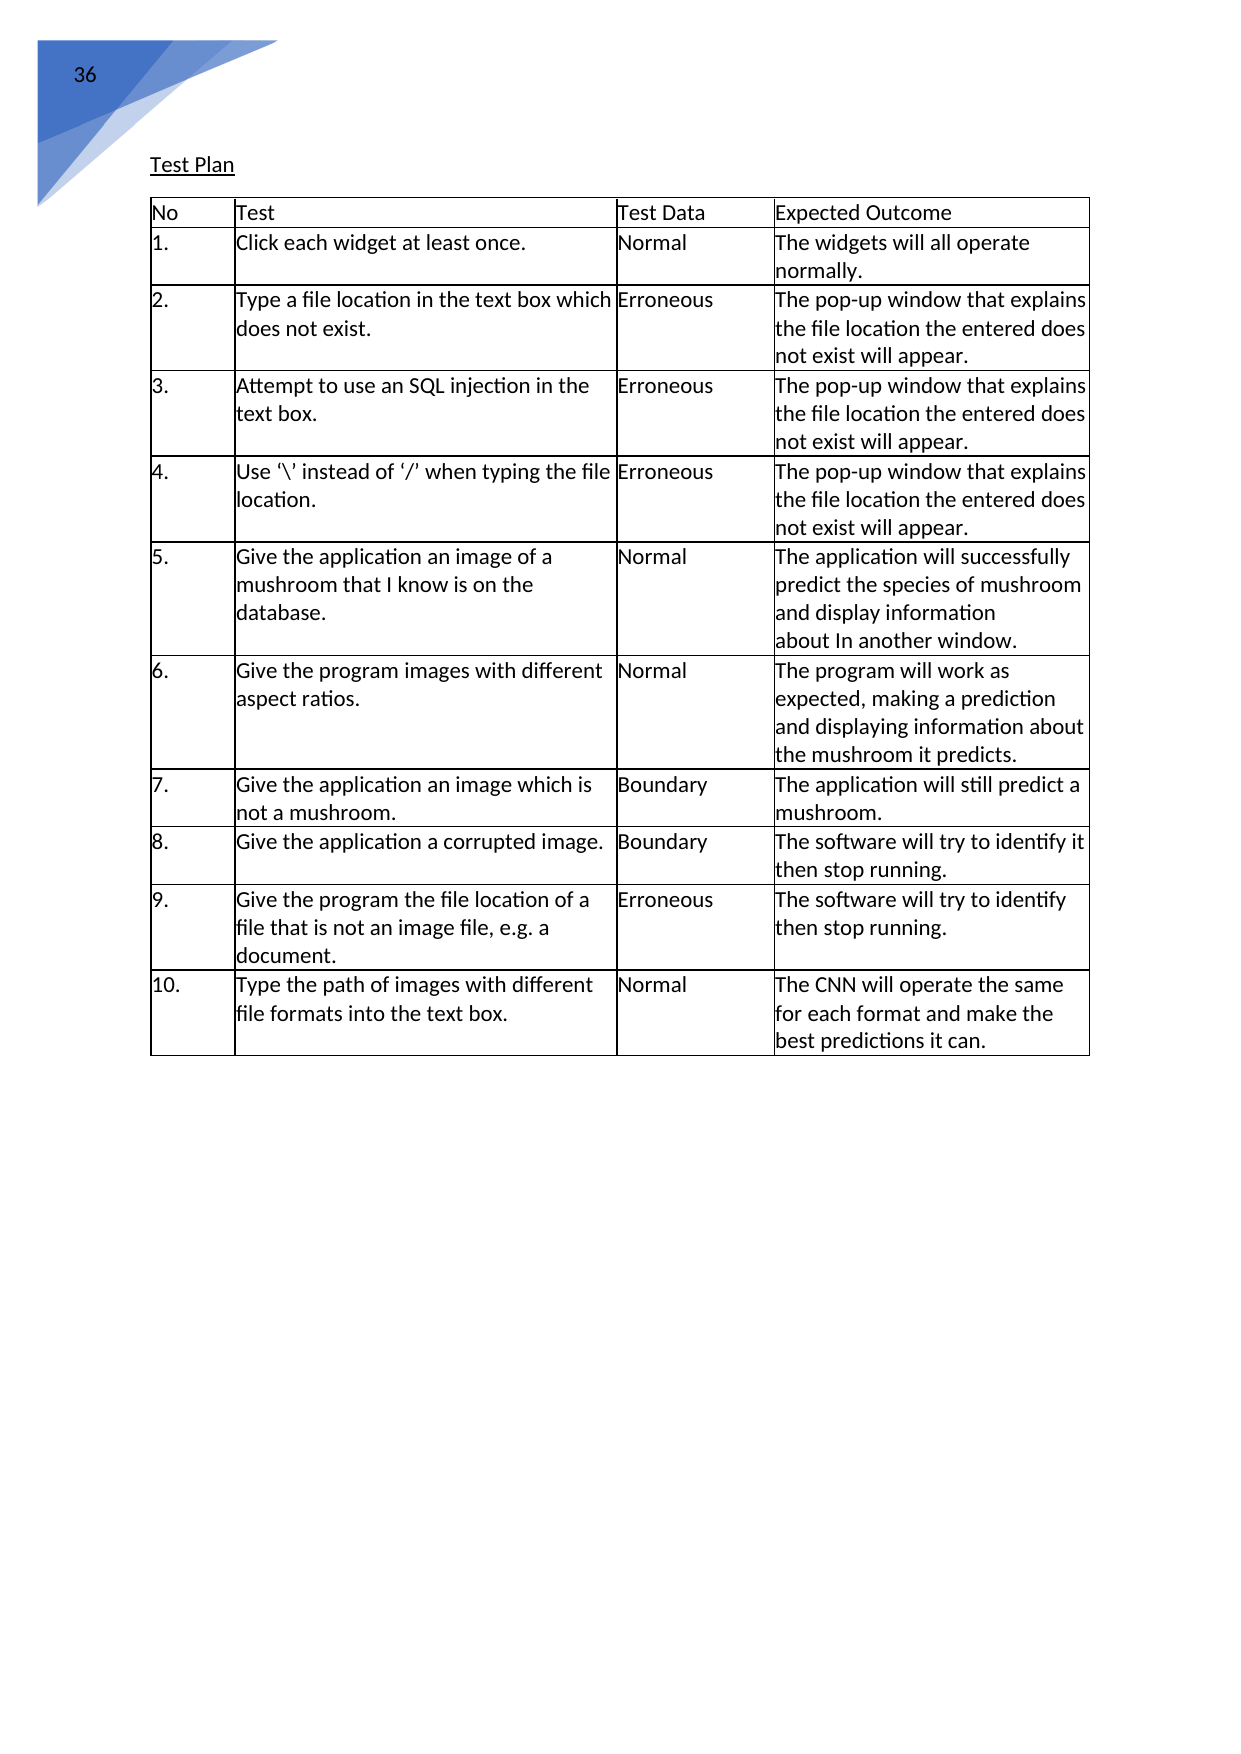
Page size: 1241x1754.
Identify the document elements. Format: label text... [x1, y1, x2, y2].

table_cell Normal [618, 228, 774, 284]
table_cell The pop-up window that explains the file location the entered does not exist will appear. [775, 457, 1089, 541]
table_cell Type a file location in the text box which does not exist. [236, 286, 616, 370]
table_cell Erroneous [618, 885, 774, 969]
table_cell Erroneous [618, 457, 774, 541]
table_cell 7. [152, 770, 234, 826]
table_cell 1. [152, 228, 234, 284]
table_cell The program will work as expected, making a prediction and displaying information about the mushroom it predicts. [775, 656, 1089, 768]
text Test Plan [150, 150, 1090, 178]
table_cell Click each widget at least once. [236, 228, 616, 284]
table_cell The pop-up window that explains the file location the entered does not exist will appear. [775, 286, 1089, 370]
table_cell 10. [152, 971, 234, 1055]
table_cell Type the path of images with different file formats into the text box. [236, 971, 616, 1055]
table_cell Use ‘\’ instead of ‘/’ when typing the file location. [236, 457, 616, 541]
table_cell 2. [152, 286, 234, 370]
table_cell 8. [152, 827, 234, 883]
table_cell Normal [618, 656, 774, 768]
table_cell Attempt to use an SQL injection in the text box. [236, 371, 616, 455]
table_header No [152, 198, 235, 226]
table_cell Normal [618, 971, 774, 1055]
table_header Test Data [618, 198, 774, 226]
table_cell Give the application an image of a mushroom that I know is on the database. [236, 543, 616, 654]
table_cell Boundary [618, 827, 774, 883]
table_header Test [236, 198, 617, 226]
table_cell 9. [152, 885, 234, 969]
table_cell The software will try to identify it then stop running. [775, 827, 1089, 883]
table_cell Boundary [618, 770, 774, 826]
table_cell Give the program the file location of a file that is not an image file, e.g. a document. [236, 885, 616, 969]
table_cell The software will try to identify then stop running. [775, 885, 1089, 969]
table_cell Erroneous [618, 371, 774, 455]
table_cell Erroneous [618, 286, 774, 370]
table_cell The pop-up window that explains the file location the entered does not exist will appear. [775, 371, 1089, 455]
table_header Expected Outcome [775, 198, 1089, 226]
table_cell The widgets will all operate normally. [775, 228, 1089, 284]
table_cell Give the application a corrupted image. [236, 827, 616, 883]
table_cell Give the application an image which is not a mushroom. [236, 770, 616, 826]
table_cell Give the program images with different aspect ratios. [236, 656, 616, 768]
table_cell The application will successfully predict the species of mushroom and display information about In another window. [775, 543, 1089, 654]
table_cell 4. [152, 457, 234, 541]
table_cell The CNN will operate the same for each format and make the best predictions it can. [775, 971, 1089, 1055]
picture [37, 40, 279, 209]
table_cell 5. [152, 543, 234, 654]
table_cell 6. [152, 656, 234, 768]
table_cell Normal [618, 543, 774, 654]
table_cell The application will still predict a mushroom. [775, 770, 1089, 826]
table_cell 3. [152, 371, 234, 455]
